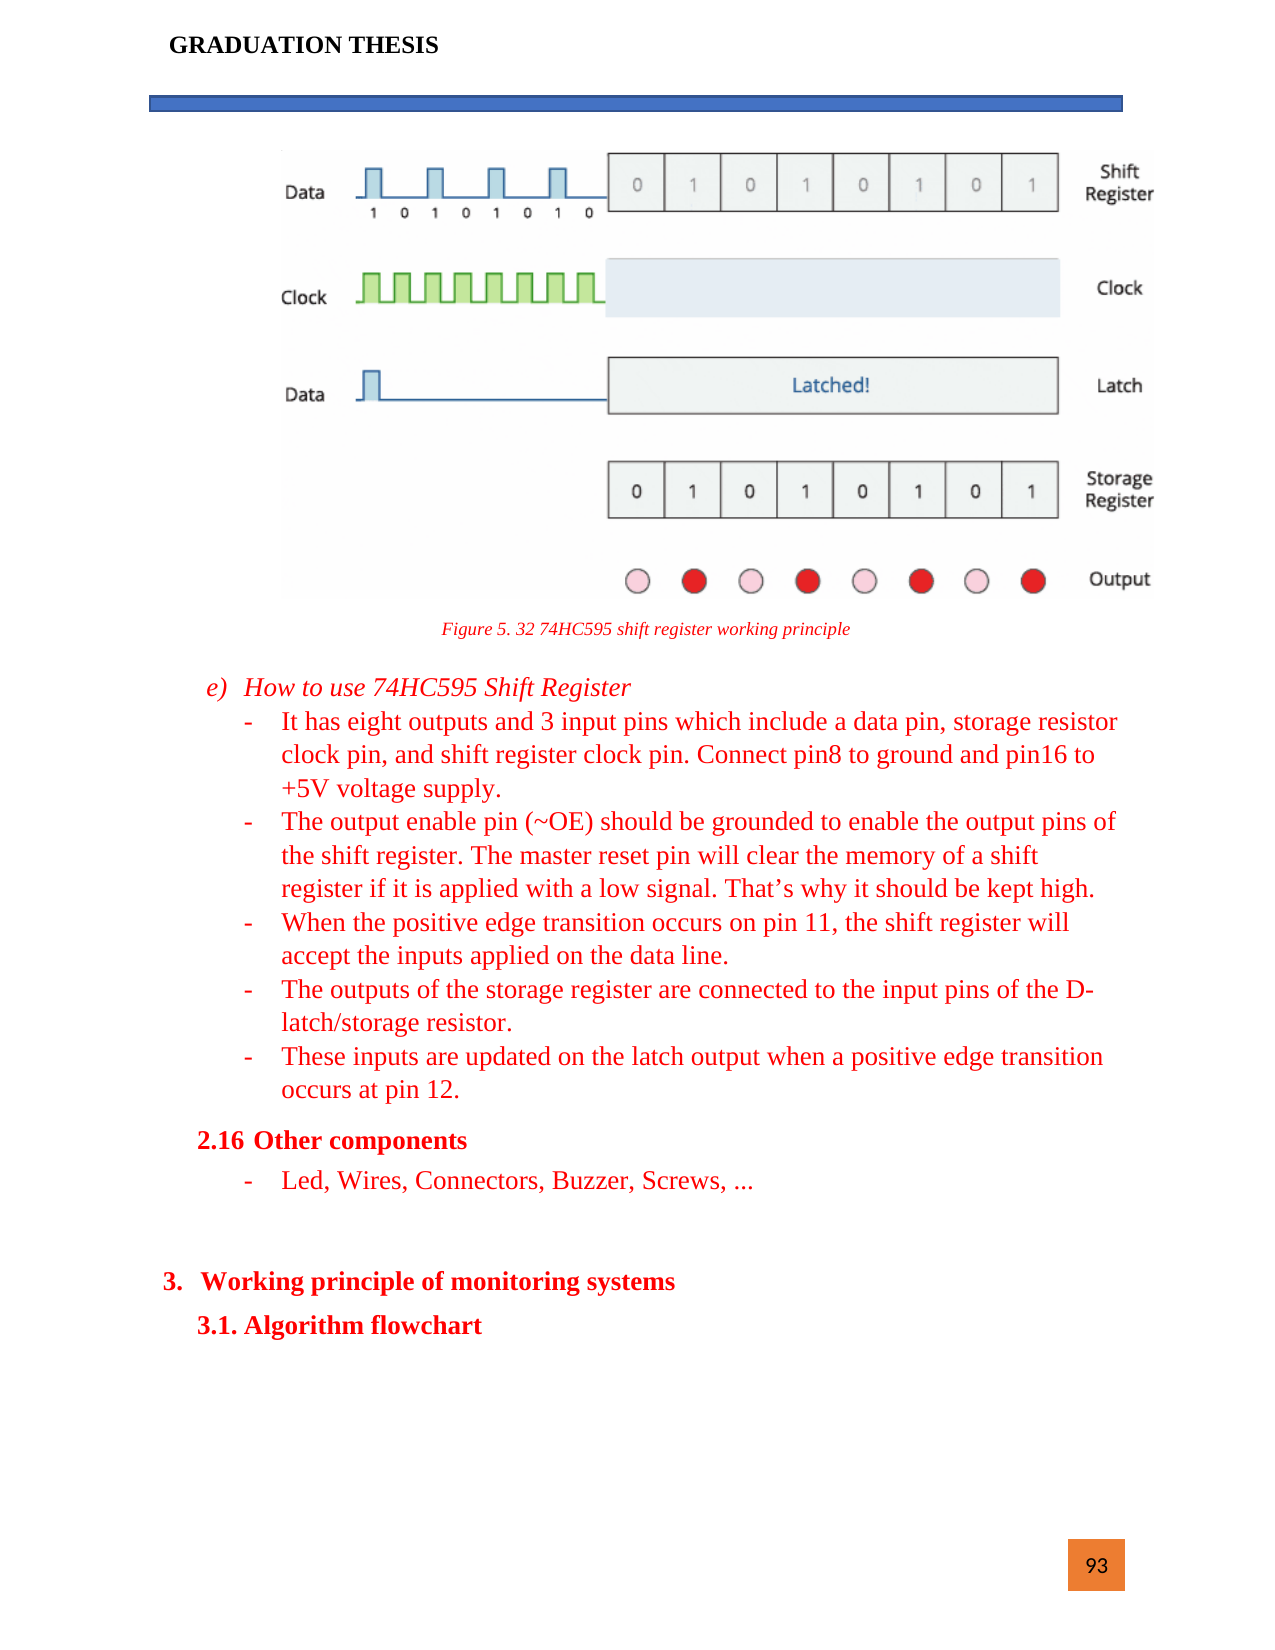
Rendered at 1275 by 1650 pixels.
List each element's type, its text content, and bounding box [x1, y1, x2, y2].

list It has eight outputs and 3 input pins which include a data pin, storage resistor clock pin, and shift register clock pin. Connect pin8 to ground and pin16 to +5V voltage supply. [244, 704, 1125, 803]
picture [281, 150, 1155, 599]
subtitle Other components [197, 1124, 1125, 1155]
list The outputs of the storage register are connected to the input pins of the D-latch/storage resistor. [244, 973, 1125, 1038]
list These inputs are updated on the latch output when a positive edge transition occurs at pin 12. [244, 1040, 1125, 1105]
list The output enable pin (~OE) should be grounded to enable the output pins of the shift register. The master reset pin will clear the memory of a shift register if it is applied with a low signal. That’s why it should be kept high. [244, 805, 1125, 903]
subtitle Algorithm flowchart [197, 1309, 1125, 1340]
list When the positive edge transition occurs on pin 11, the shift register will accept the inputs applied on the data line. [244, 906, 1125, 971]
list How to use 74HC595 Shift Register [206, 671, 1125, 702]
list Led, Wires, Connectors, Buzzer, Screws, ... [244, 1164, 1125, 1195]
subtitle Working principle of monitoring systems [163, 1264, 1125, 1296]
